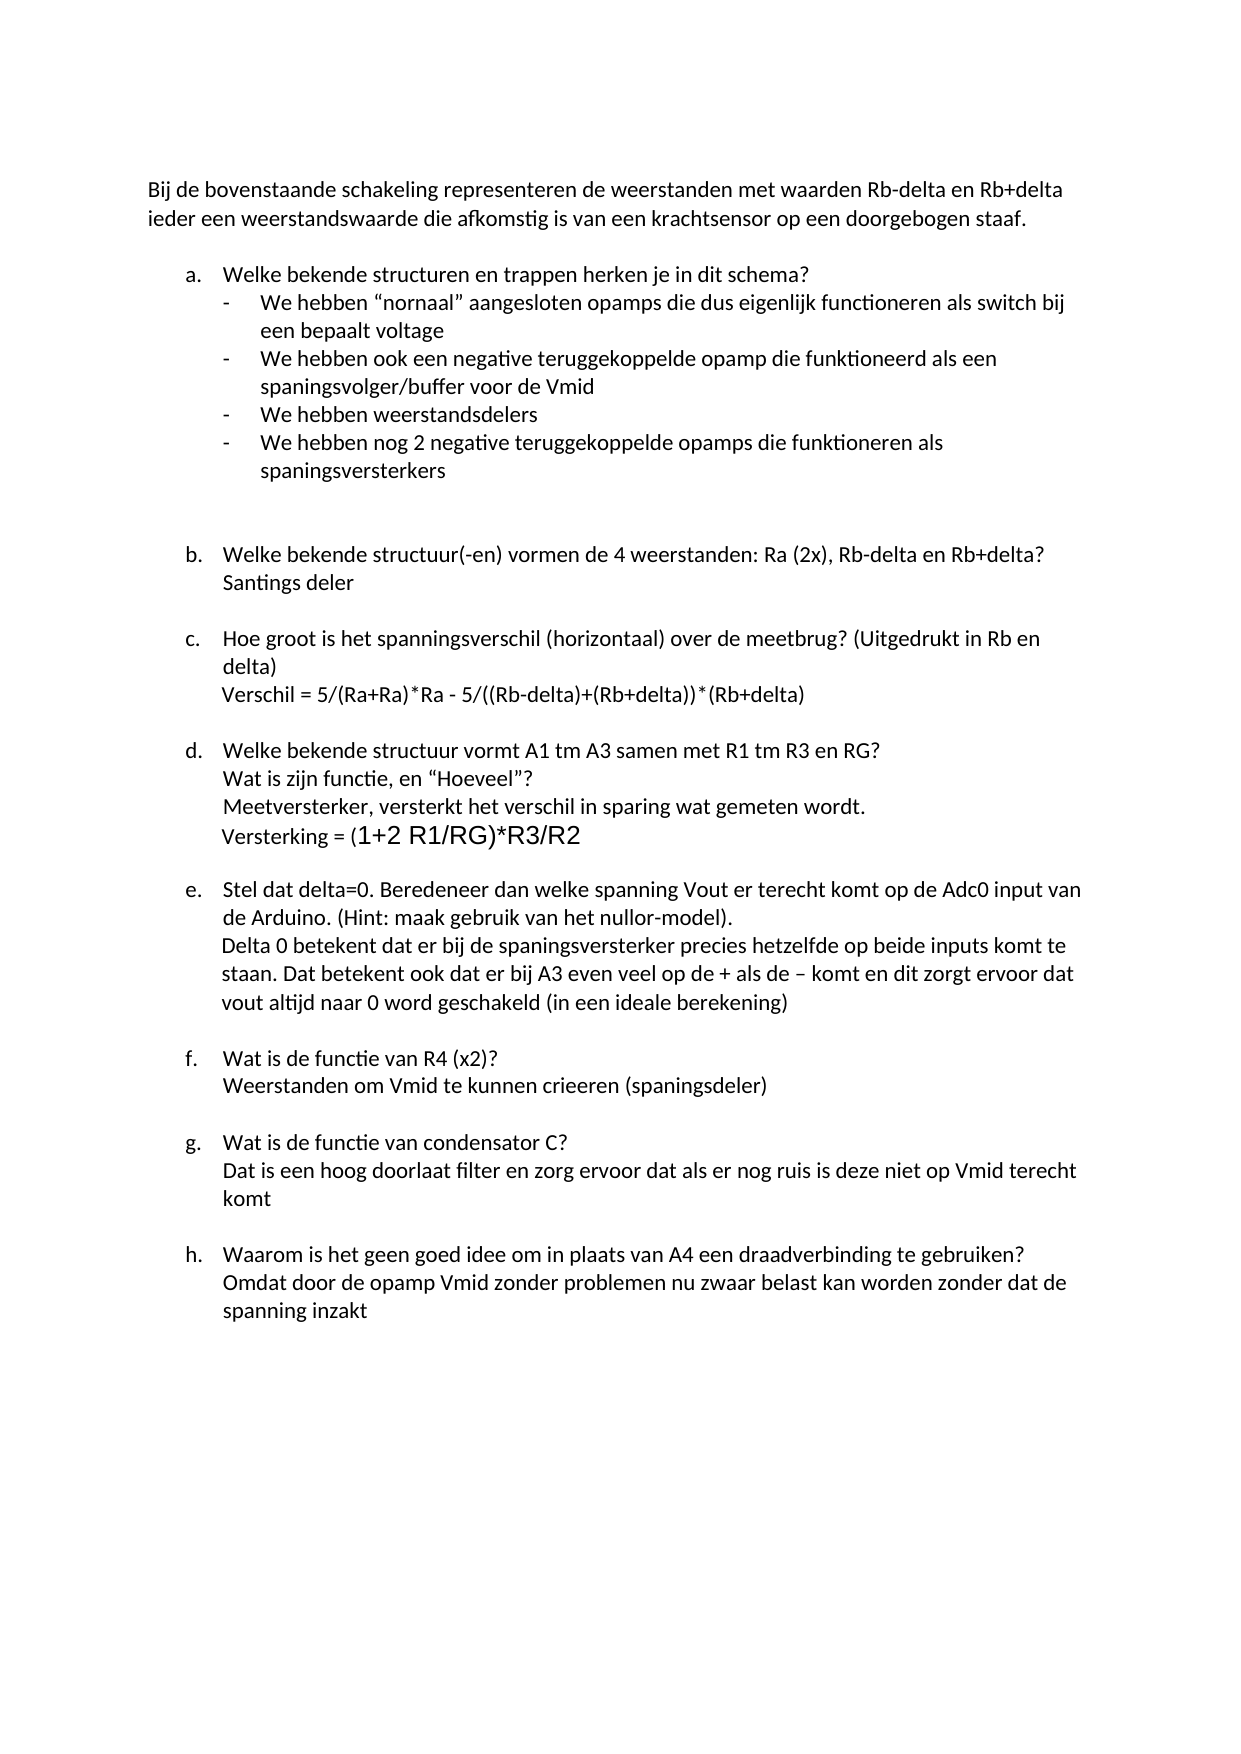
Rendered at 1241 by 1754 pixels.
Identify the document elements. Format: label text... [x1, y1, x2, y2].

list Hoe groot is het spanningsverschil (horizontaal) over de meetbrug? (Uitgedrukt in Rb en delta) [185, 624, 1093, 680]
list Wat is de functie van R4 (x2)? [185, 1044, 1093, 1072]
text Bij de bovenstaande schakeling representeren de weerstanden met waarden Rb-delta en Rb+delta ieder een weerstandswaarde die afkomstig is van een krachtsensor op een doorgebogen staaf. [148, 148, 1093, 260]
text Delta 0 betekent dat er bij de spaningsversterker precies hetzelfde op beide inputs komt te staan. Dat betekent ook dat er bij A3 even veel op de + als de – komt en dit zorgt ervoor dat vout altijd naar 0 word geschakeld (in een ideale berekening) [221, 932, 1093, 1016]
text Verschil = 5/(Ra+Ra)*Ra - 5/((Rb-delta)+(Rb+delta))*(Rb+delta) [221, 680, 1093, 708]
text Meetversterker, versterkt het verschil in sparing wat gemeten wordt. [223, 792, 1093, 820]
list Waarom is het geen goed idee om in plaats van A4 een draadverbinding te gebruiken? [185, 1240, 1093, 1268]
list Stel dat delta=0. Beredeneer dan welke spanning Vout er terecht komt op de Adc0 input van de Arduino. (Hint: maak gebruik van het nullor-model). [185, 876, 1093, 932]
text Dat is een hoog doorlaat filter en zorg ervoor dat als er nog ruis is deze niet op Vmid terecht komt [223, 1156, 1093, 1212]
text Santings deler [223, 568, 1093, 596]
list We hebben nog 2 negative teruggekoppelde opamps die funktioneren als spaningsversterkers [223, 428, 1093, 484]
list We hebben ook een negative teruggekoppelde opamp die funktioneerd als een spaningsvolger/buffer voor de Vmid [223, 344, 1093, 400]
list Wat is de functie van condensator C? [185, 1128, 1093, 1156]
list Welke bekende structuur vormt A1 tm A3 samen met R1 tm R3 en RG? Wat is zijn functie, en “Hoeveel”? [185, 736, 1093, 792]
list We hebben weerstandsdelers [223, 400, 1093, 428]
list We hebben “nornaal” aangesloten opamps die dus eigenlijk functioneren als switch bij een bepaalt voltage [223, 288, 1093, 344]
text Weerstanden om Vmid te kunnen crieeren (spaningsdeler) [223, 1072, 1093, 1100]
text Omdat door de opamp Vmid zonder problemen nu zwaar belast kan worden zonder dat de spanning inzakt [223, 1268, 1093, 1324]
list Welke bekende structuren en trappen herken je in dit schema? [185, 260, 1093, 288]
text Versterking = (1+2 R1/RG)*R3/R2 [148, 820, 1093, 850]
list Welke bekende structuur(-en) vormen de 4 weerstanden: Ra (2x), Rb-delta en Rb+delta? [185, 540, 1093, 568]
